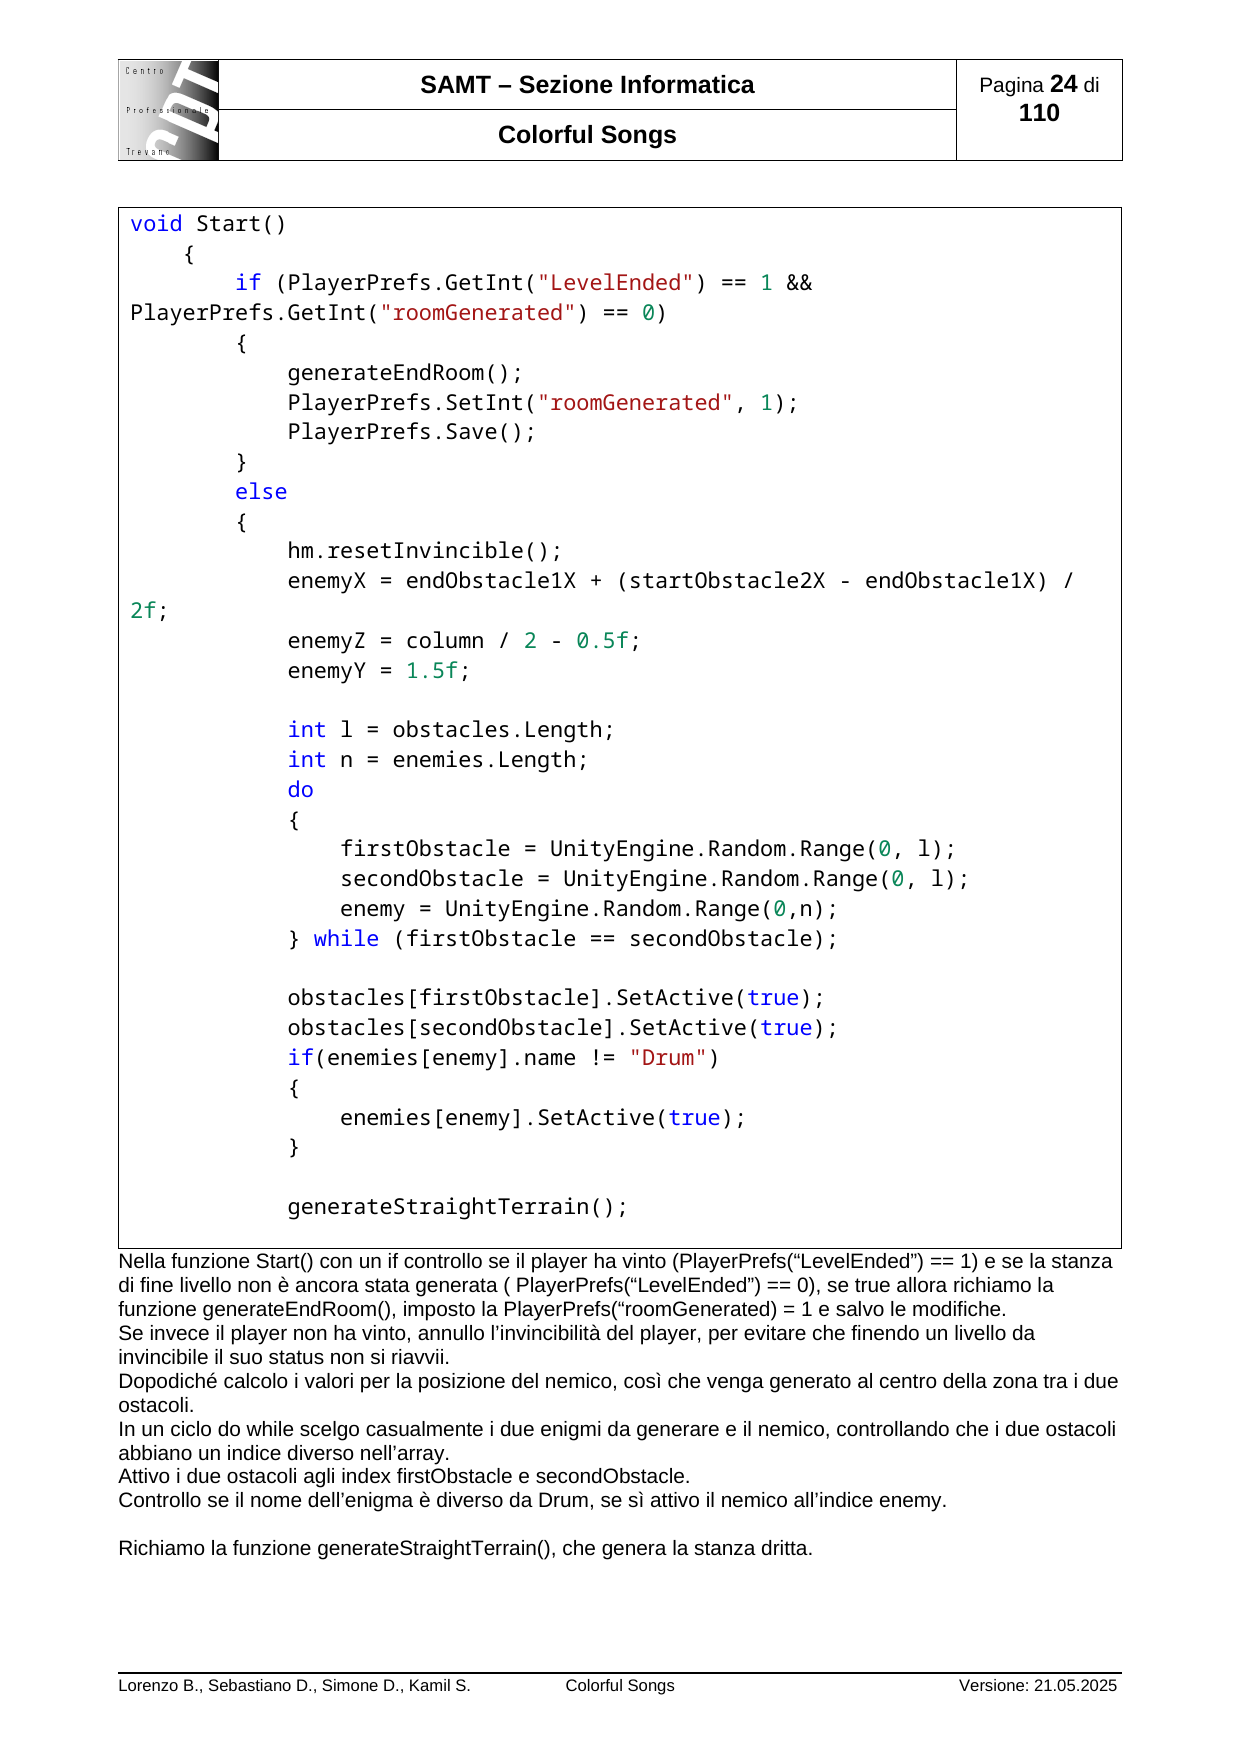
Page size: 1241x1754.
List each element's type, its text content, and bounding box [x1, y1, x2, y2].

text Richiamo la funzione generateStraightTerrain(), che genera la stanza dritta. [118, 1536, 1122, 1560]
text Controllo se il nome dell’enigma è diverso da Drum, se sì attivo il nemico all’indice enemy. [118, 1488, 1122, 1536]
text Attivo i due ostacoli agli index firstObstacle e secondObstacle. [118, 1464, 1122, 1488]
text In un ciclo do while scelgo casualmente i due enigmi da generare e il nemico, controllando che i due ostacoli abbiano un indice diverso nell’array. [118, 1416, 1122, 1464]
picture [118, 60, 219, 160]
text Dopodiché calcolo i valori per la posizione del nemico, così che venga generato al centro della zona tra i due ostacoli. [118, 1368, 1122, 1416]
text Nella funzione Start() con un if controllo se il player ha vinto (PlayerPrefs(“LevelEnded”) == 1) e se la stanza di fine livello non è ancora stata generata ( PlayerPrefs(“LevelEnded”) == 0), se true allora richiamo la funzione generateEndRoom(), imposto la PlayerPrefs(“roomGenerated) = 1 e salvo le modifiche. [118, 1249, 1122, 1321]
text Se invece il player non ha vinto, annullo l’invincibilità del player, per evitare che finendo un livello da invincibile il suo status non si riavvii. [118, 1321, 1122, 1368]
table_header void Start() { if (PlayerPrefs.GetInt("LevelEnded") == 1 && PlayerPrefs.GetInt("roomGenerated") == 0) { generateEndRoom(); PlayerPrefs.SetInt("roomGenerated", 1); PlayerPrefs.Save(); } else { hm.resetInvincible(); enemyX = endObstacle1X + (startObstacle2X - endObstacle1X) / 2f; enemyZ = column / 2 - 0.5f; enemyY = 1.5f; int l = obstacles.Length; int n = enemies.Length; do { firstObstacle = UnityEngine.Random.Range(0, l); secondObstacle = UnityEngine.Random.Range(0, l); enemy = UnityEngine.Random.Range(0,n); } while (firstObstacle == secondObstacle); obstacles[firstObstacle].SetActive(true); obstacles[secondObstacle].SetActive(true); if(enemies[enemy].name != "Drum") { enemies[enemy].SetActive(true); } generateStraightTerrain(); [119, 208, 1121, 1248]
